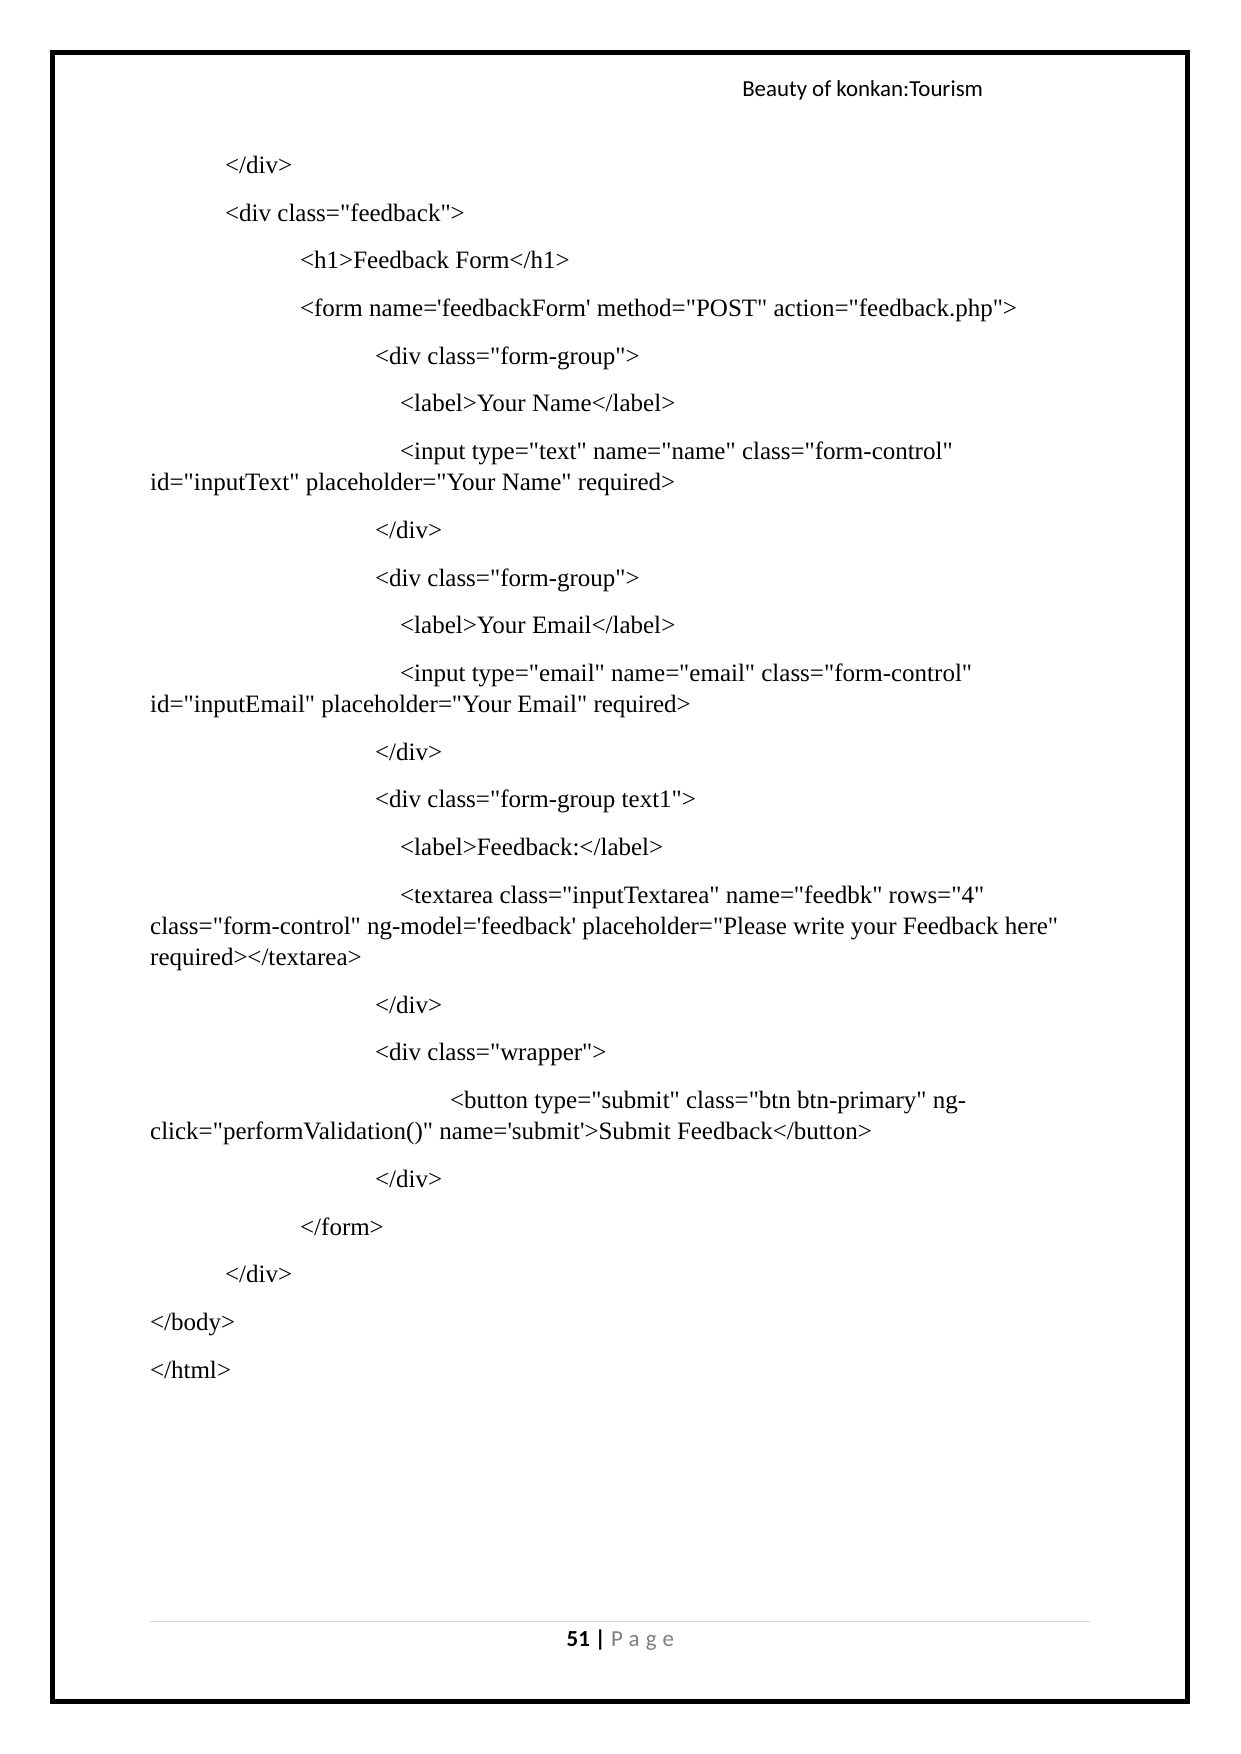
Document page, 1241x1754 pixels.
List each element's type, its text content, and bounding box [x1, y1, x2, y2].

text <label>Your Name</label> [150, 388, 1090, 417]
text <div class="feedback"> [150, 198, 1090, 226]
text <input type="text" name="name" class="form-control" id="inputText" placeholder="Your Name" required> [150, 436, 1090, 496]
text </div> [150, 1164, 1090, 1193]
text <input type="email" name="email" class="form-control" id="inputEmail" placeholder="Your Email" required> [150, 658, 1090, 718]
text <h1>Feedback Form</h1> [150, 245, 1090, 274]
text <div class="wrapper"> [150, 1037, 1090, 1066]
text <label>Feedback:</label> [150, 832, 1090, 861]
text <textarea class="inputTextarea" name="feedbk" rows="4" class="form-control" ng-model='feedback' placeholder="Please write your Feedback here" required></textarea> [150, 880, 1090, 971]
text </div> [150, 515, 1090, 544]
text </div> [150, 150, 1090, 179]
text </html> [150, 1355, 1090, 1383]
text </div> [150, 1259, 1090, 1288]
text </div> [150, 990, 1090, 1018]
text <label>Your Email</label> [150, 610, 1090, 639]
text <div class="form-group"> [150, 341, 1090, 369]
text </body> [150, 1307, 1090, 1336]
text <div class="form-group"> [150, 563, 1090, 591]
text <div class="form-group text1"> [150, 784, 1090, 813]
text </form> [150, 1212, 1090, 1240]
text <form name='feedbackForm' method="POST" action="feedback.php"> [150, 293, 1090, 322]
text <button type="submit" class="btn btn-primary" ng-click="performValidation()" name='submit'>Submit Feedback</button> [150, 1085, 1090, 1145]
text </div> [150, 737, 1090, 766]
